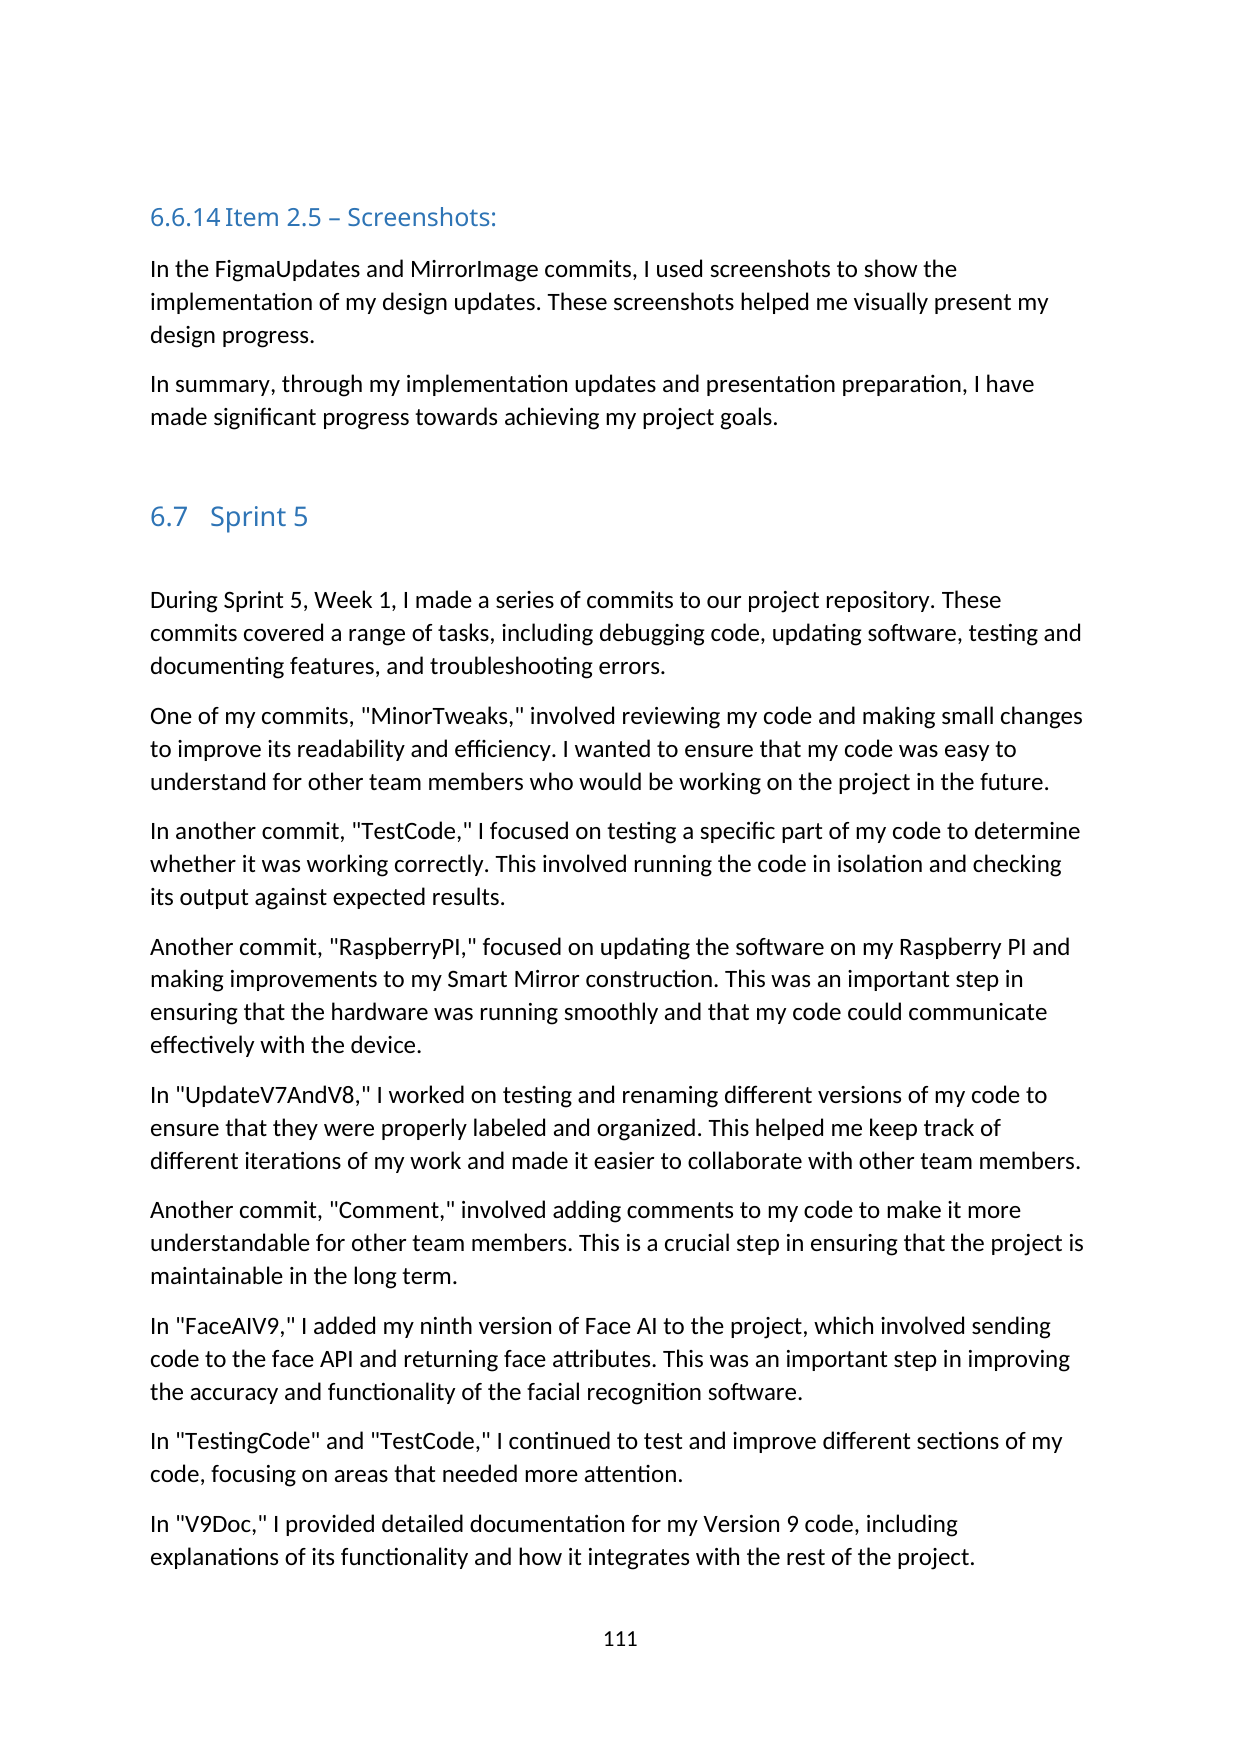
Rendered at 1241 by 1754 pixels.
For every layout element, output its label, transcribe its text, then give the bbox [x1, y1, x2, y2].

text In "V9Doc," I provided detailed documentation for my Version 9 code, including explanations of its functionality and how it integrates with the rest of the project. [150, 1508, 1090, 1571]
text In "TestingCode" and "TestCode," I continued to test and improve different sections of my code, focusing on areas that needed more attention. [150, 1425, 1090, 1489]
text Another commit, "Comment," involved adding comments to my code to make it more understandable for other team members. This is a crucial step in ensuring that the project is maintainable in the long term. [150, 1194, 1090, 1291]
subtitle Sprint 5 [150, 498, 1090, 535]
text In "UpdateV7AndV8," I worked on testing and renaming different versions of my code to ensure that they were properly labeled and organized. This helped me keep track of different iterations of my work and made it easier to collaborate with other team members. [150, 1079, 1090, 1175]
text In "FaceAIV9," I added my ninth version of Face AI to the project, which involved sending code to the face API and returning face attributes. This was an important step in improving the accuracy and functionality of the facial recognition software. [150, 1310, 1090, 1406]
text In the FigmaUpdates and MirrorImage commits, I used screenshots to show the implementation of my design updates. These screenshots helped me visually present my design progress. [150, 253, 1090, 349]
text In summary, through my implementation updates and presentation preparation, I have made significant progress towards achieving my project goals. [150, 368, 1090, 432]
text Another commit, "RaspberryPI," focused on updating the software on my Raspberry PI and making improvements to my Smart Mirror construction. This was an important step in ensuring that the hardware was running smoothly and that my code could communicate effectively with the device. [150, 931, 1090, 1060]
text In another commit, "TestCode," I focused on testing a specific part of my code to determine whether it was working correctly. This involved running the code in isolation and checking its output against expected results. [150, 815, 1090, 912]
text During Sprint 5, Week 1, I made a series of commits to our project repository. These commits covered a range of tasks, including debugging code, updating software, testing and documenting features, and troubleshooting errors. [150, 584, 1090, 681]
subtitle Item 2.5 – Screenshots: [150, 199, 1090, 234]
text One of my commits, "MinorTweaks," involved reviewing my code and making small changes to improve its readability and efficiency. I wanted to ensure that my code was easy to understand for other team members who would be working on the project in the future. [150, 700, 1090, 796]
